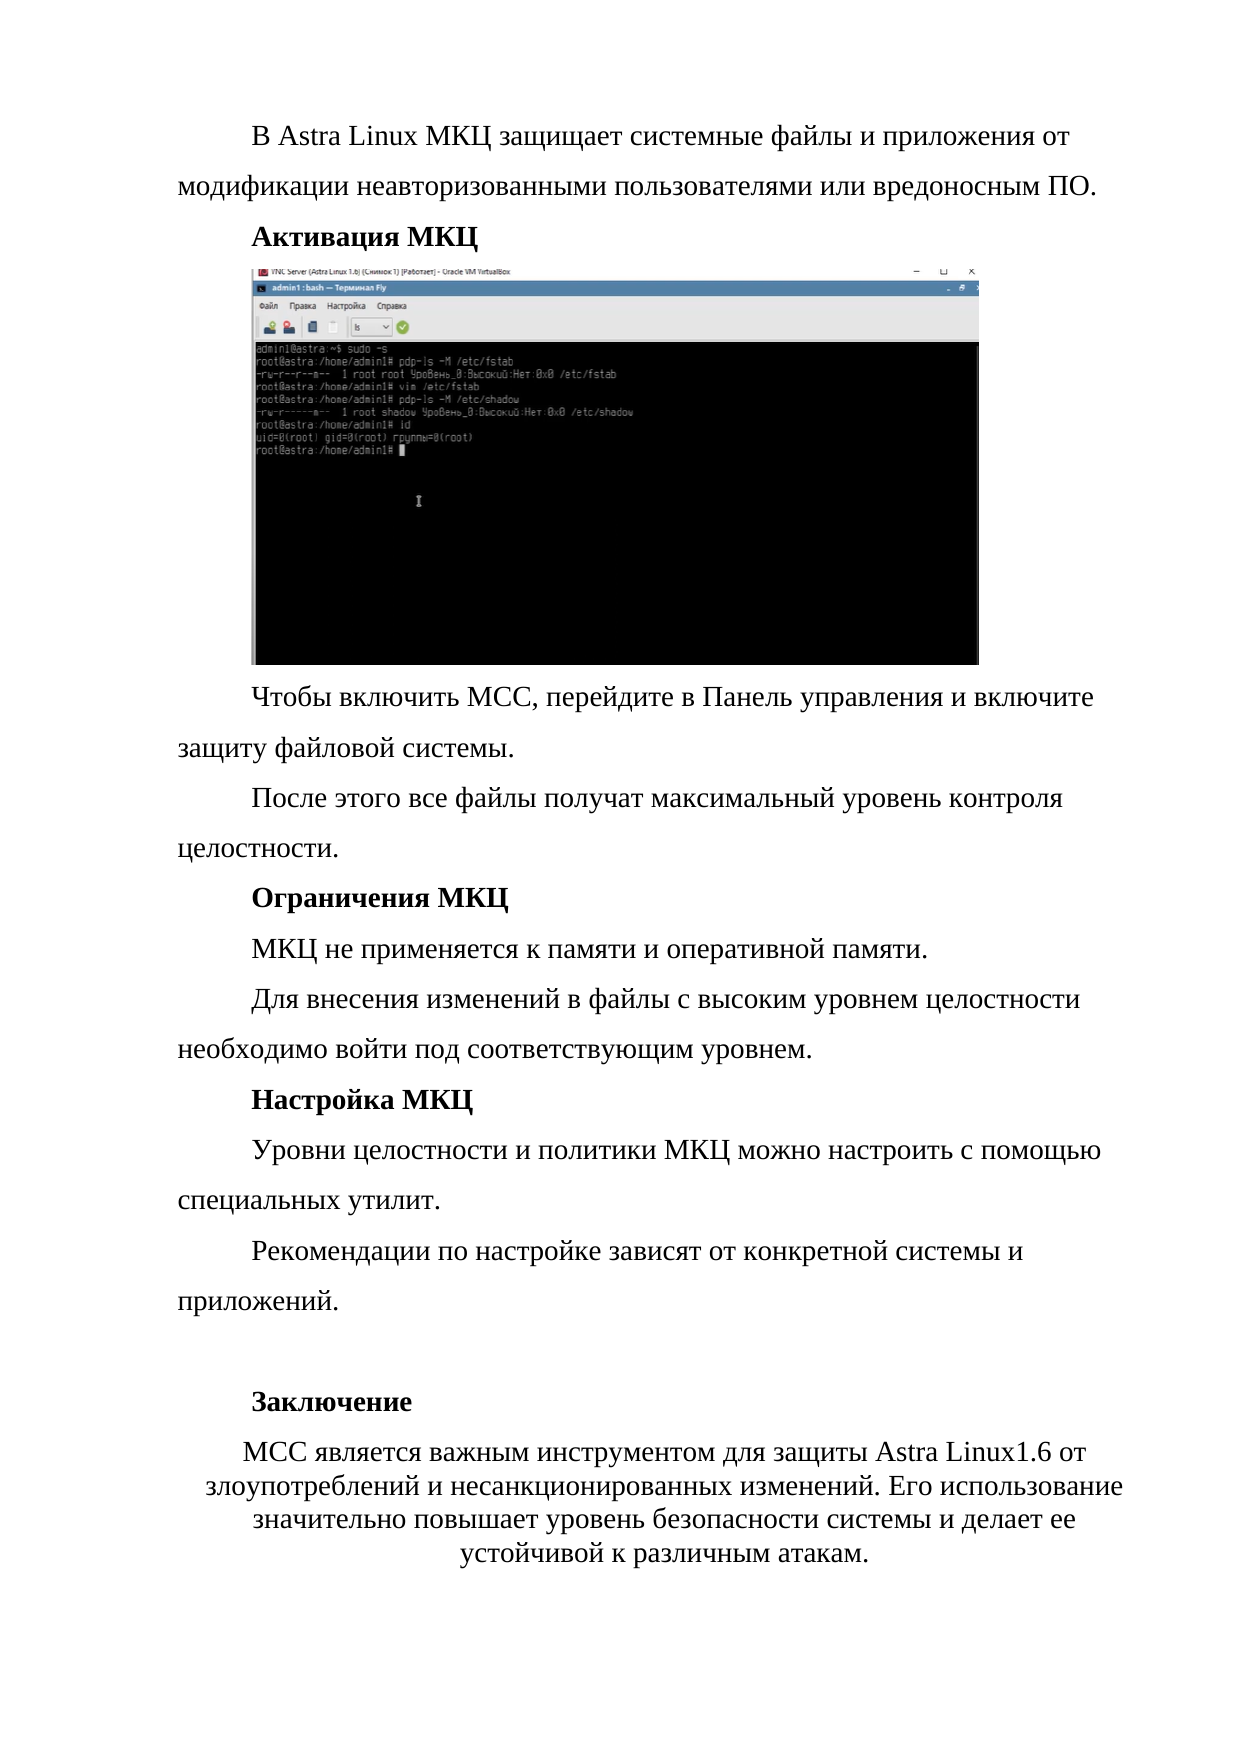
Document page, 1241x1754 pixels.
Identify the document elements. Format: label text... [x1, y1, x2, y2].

text В Astra Linux МКЦ защищает системные файлы и приложения от модификации неавторизованными пользователями или вредоносным ПО. [177, 118, 1152, 202]
text Заключение [177, 1384, 1152, 1417]
text Чтобы включить MCC, перейдите в Панель управления и включите защиту файловой системы. [177, 679, 1152, 763]
text Настройка МКЦ [177, 1082, 1152, 1115]
text Для внесения изменений в файлы с высоким уровнем целостности необходимо войти под соответствующим уровнем. [177, 981, 1152, 1065]
text Рекомендации по настройке зависят от конкретной системы и приложений. [177, 1233, 1152, 1317]
text После этого все файлы получат максимальный уровень контроля целостности. [177, 780, 1152, 864]
text Уровни целостности и политики МКЦ можно настроить с помощью специальных утилит. [177, 1132, 1152, 1216]
text Ограничения МКЦ [177, 881, 1152, 914]
picture [251, 269, 979, 665]
text МКЦ не применяется к памяти и оперативной памяти. [177, 931, 1152, 964]
text Активация МКЦ [177, 219, 1152, 252]
text MCC является важным инструментом для защиты Astra Linux1.6 от злоупотреблений и несанкционированных изменений. Его использование значительно повышает уровень безопасности системы и делает ее устойчивой к различным атакам. [177, 1434, 1152, 1568]
